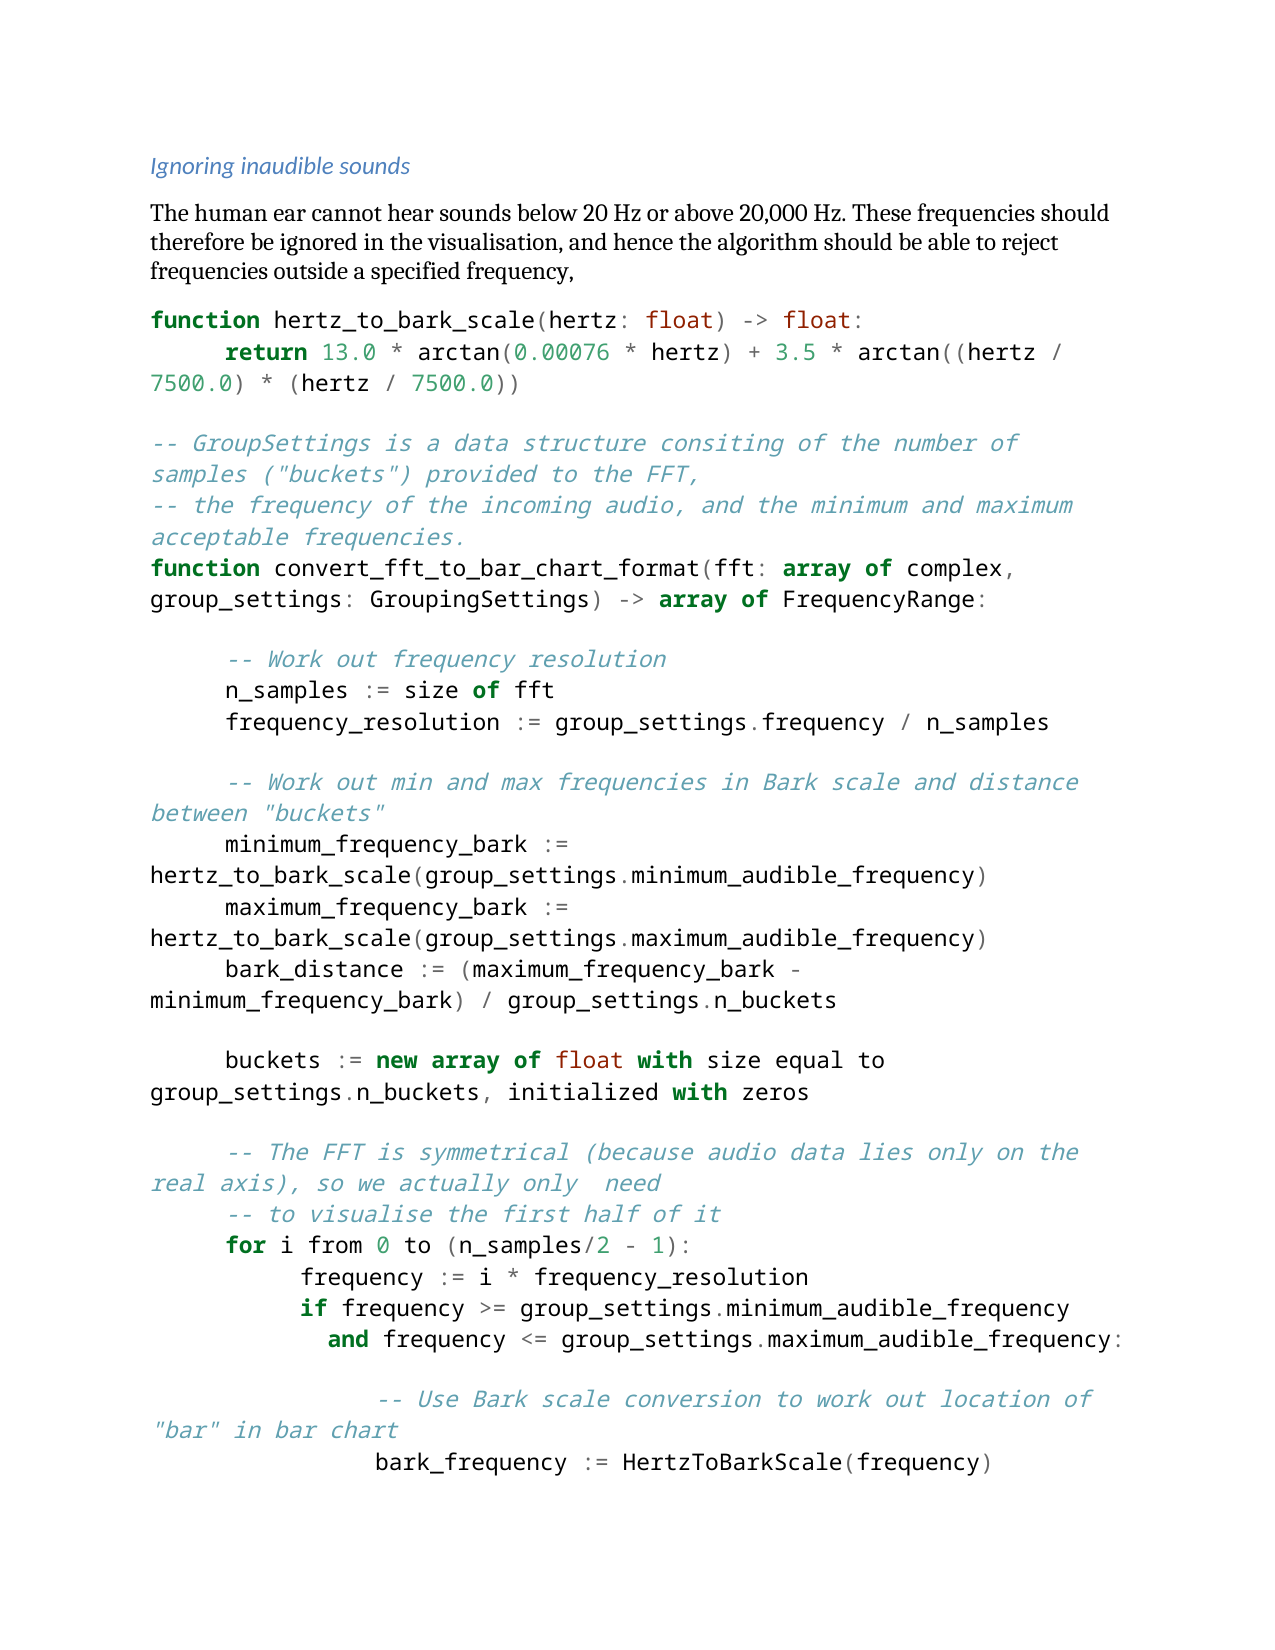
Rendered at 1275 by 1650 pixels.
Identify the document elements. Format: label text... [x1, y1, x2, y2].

text The human ear cannot hear sounds below 20 Hz or above 20,000 Hz. These frequencies should therefore be ignored in the visualisation, and hence the algorithm should be able to reject frequencies outside a specified frequency, [150, 199, 1125, 286]
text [150, 304, 1125, 1477]
subtitle Ignoring inaudible sounds [150, 150, 1125, 181]
